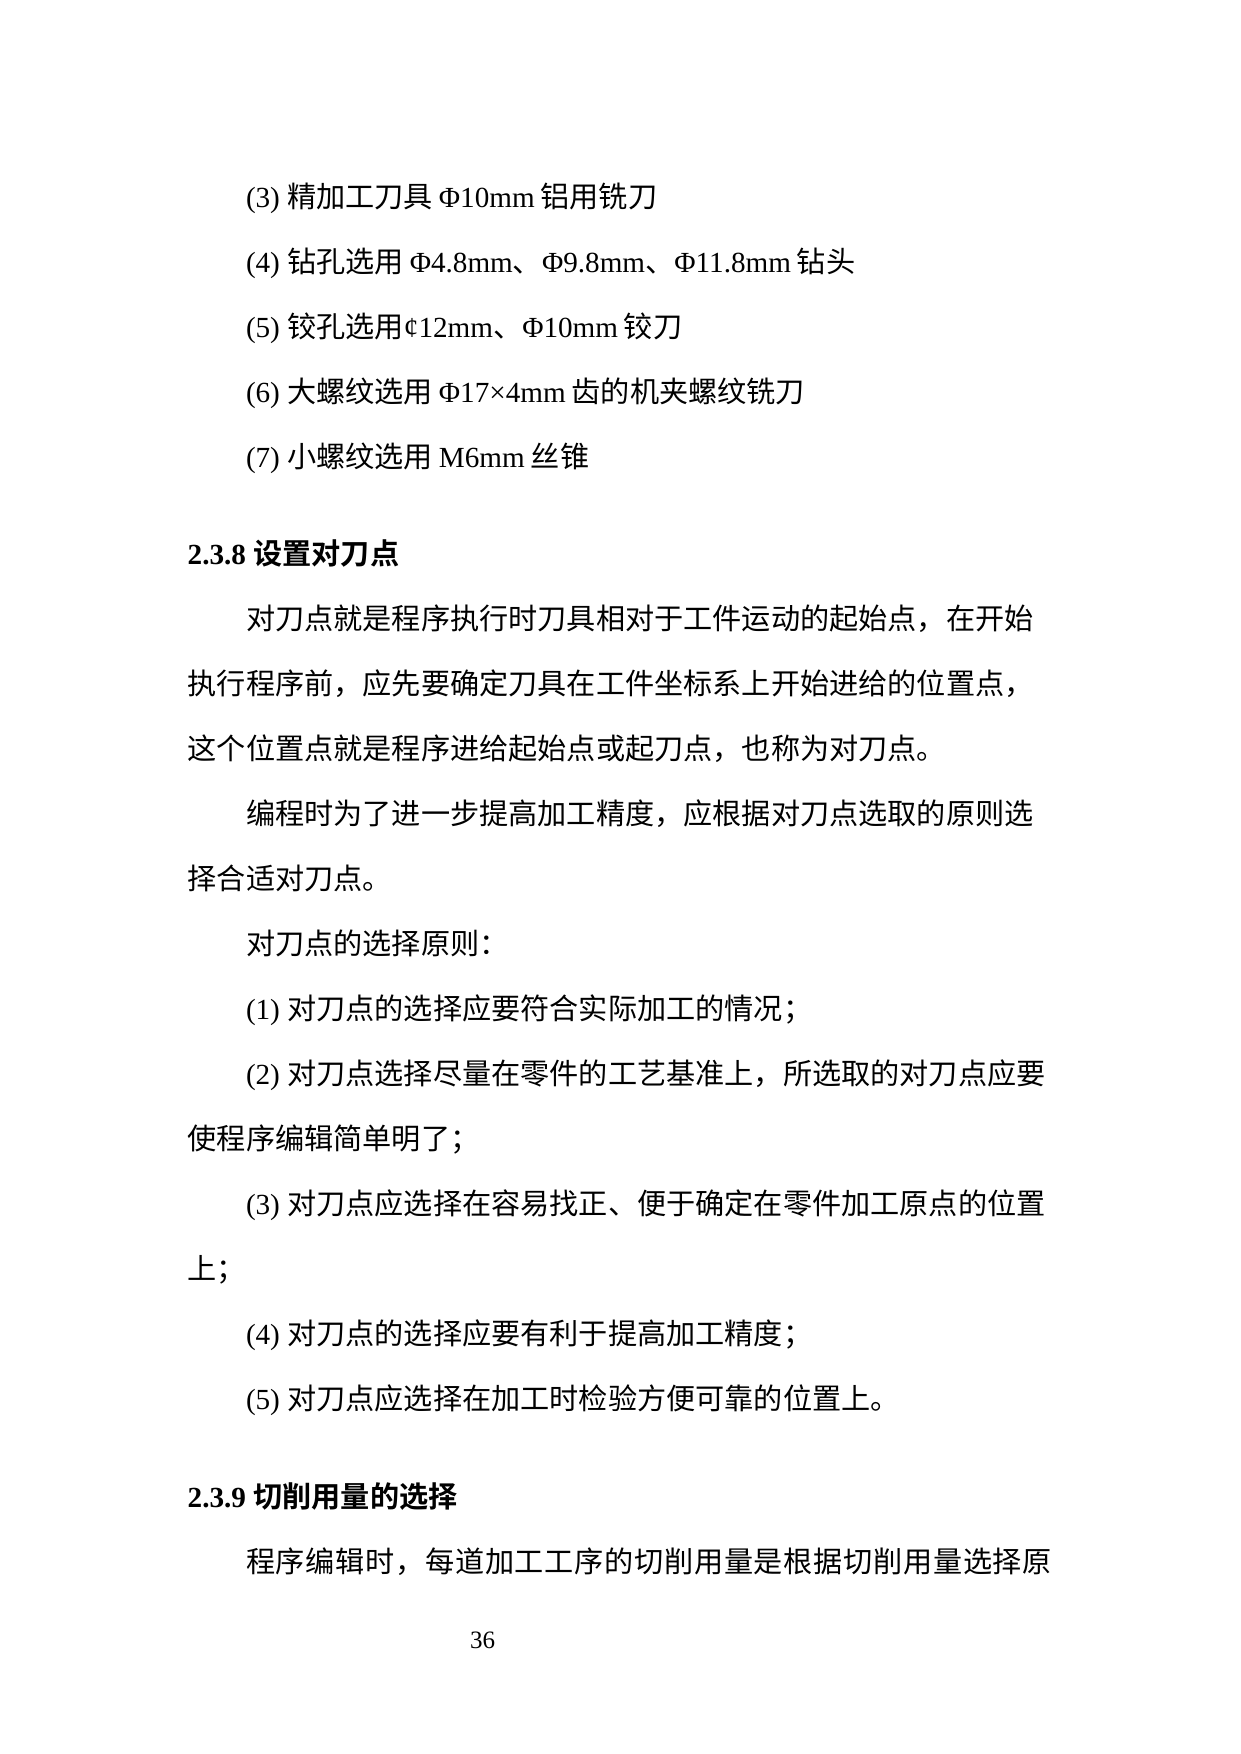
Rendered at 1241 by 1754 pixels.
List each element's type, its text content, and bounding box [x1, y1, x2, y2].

text 对刀点的选择原则： [187, 909, 1053, 974]
text (4) 钻孔选用Φ4.8mm、Φ9.8mm、Φ11.8mm钻头 [187, 227, 1053, 292]
text 对刀点就是程序执行时刀具相对于工件运动的起始点，在开始执行程序前，应先要确定刀具在工件坐标系上开始进给的位置点，这个位置点就是程序进给起始点或起刀点，也称为对刀点。 [187, 584, 1053, 779]
text (6) 大螺纹选用Φ17×4mm齿的机夹螺纹铣刀 [187, 357, 1053, 422]
list 对刀点应选择在加工时检验方便可靠的位置上。 [187, 1364, 1053, 1429]
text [187, 1527, 1053, 1592]
subtitle 2.3.8 设置对刀点 [187, 519, 1053, 584]
text (7) 小螺纹选用M6mm丝锥 [187, 422, 1053, 487]
list 对刀点的选择应要有利于提高加工精度； [187, 1299, 1053, 1364]
text (5) 铰孔选用¢12mm、Φ10mm铰刀 [187, 292, 1053, 357]
list 对刀点的选择应要符合实际加工的情况； [187, 974, 1053, 1039]
subtitle 2.3.9 切削用量的选择 [187, 1462, 1053, 1527]
list 对刀点选择尽量在零件的工艺基准上，所选取的对刀点应要使程序编辑简单明了； [187, 1039, 1053, 1169]
text 编程时为了进一步提高加工精度，应根据对刀点选取的原则选择合适对刀点。 [187, 779, 1053, 909]
list 对刀点应选择在容易找正、便于确定在零件加工原点的位置上； [187, 1169, 1053, 1299]
text (3) 精加工刀具Φ10mm铝用铣刀 [187, 162, 1053, 227]
